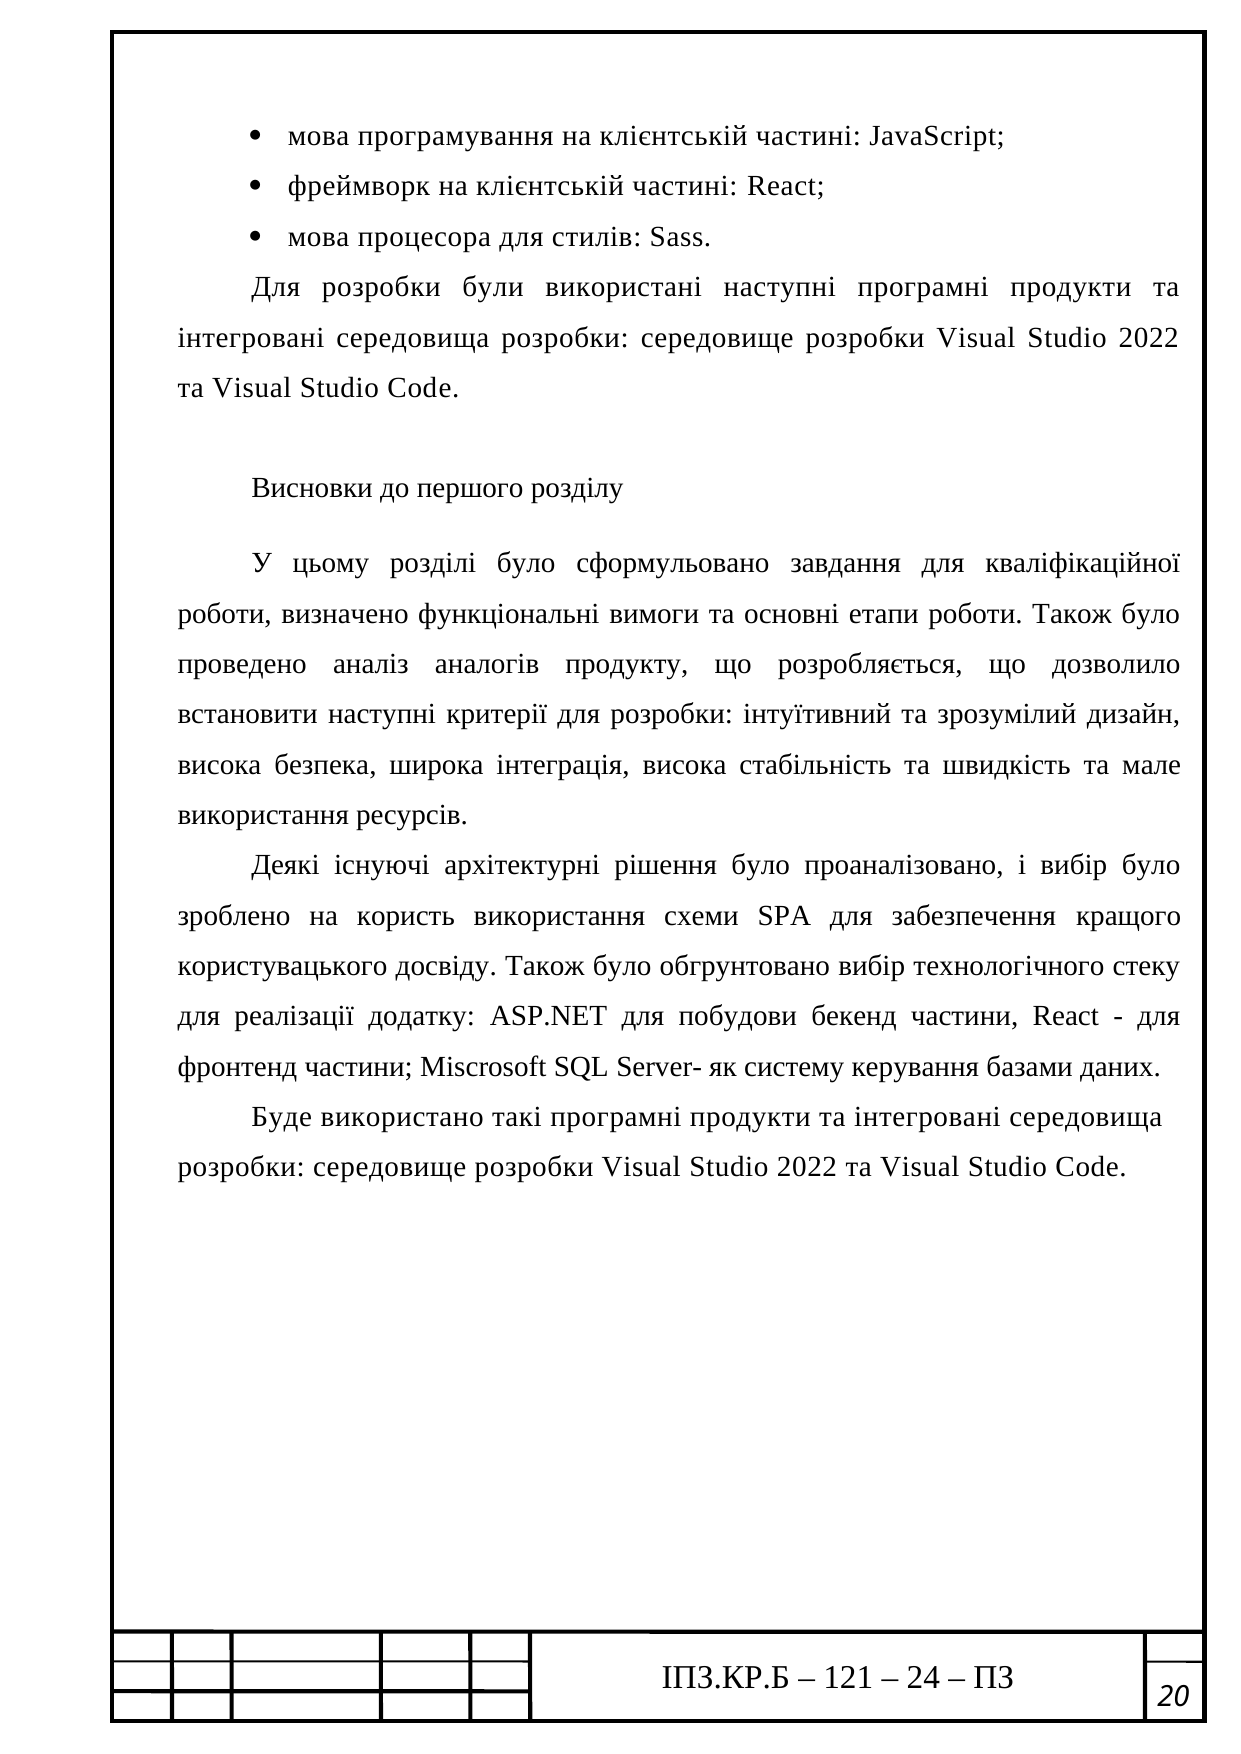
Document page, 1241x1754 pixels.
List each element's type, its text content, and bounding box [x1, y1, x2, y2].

text Висновки до першого розділу [177, 470, 1181, 504]
text Деякі існуючі архітектурні рішення було проаналізовано, і вибір було зроблено на користь використання схеми SPA для забезпечення кращого користувацького досвіду. Також було обгрунтовано вибір технологічного стеку для реалізації додатку: ASP.NET для побудови бекенд частини, React - для фронтенд частини; Miscrosoft SQL Server- як систему керування базами даних. [177, 847, 1181, 1082]
text Для розробки були використані наступні програмні продукти та інтегровані середовища розробки: середовище розробки Visual Studio 2022 та Visual Studio Code. [177, 269, 1181, 403]
list фреймворк на клієнтській частині: React; [250, 168, 1181, 202]
list мова процесора для стилів: Sass. [250, 219, 1181, 253]
text Буде використано такі програмні продукти та інтегровані середовища розробки: середовище розробки Visual Studio 2022 та Visual Studio Code. [177, 1099, 1181, 1183]
text У цьому розділі було сформульовано завдання для кваліфікаційної роботи, визначено функціональні вимоги та основні етапи роботи. Також було проведено аналіз аналогів продукту, що розробляється, що дозволило встановити наступні критерії для розробки: інтуїтивний та зрозумілий дизайн, висока безпека, широка інтеграція, висока стабільність та швидкість та мале використання ресурсів. [177, 546, 1181, 831]
list мова програмування на клієнтській частині: JavaScript; [250, 118, 1181, 152]
